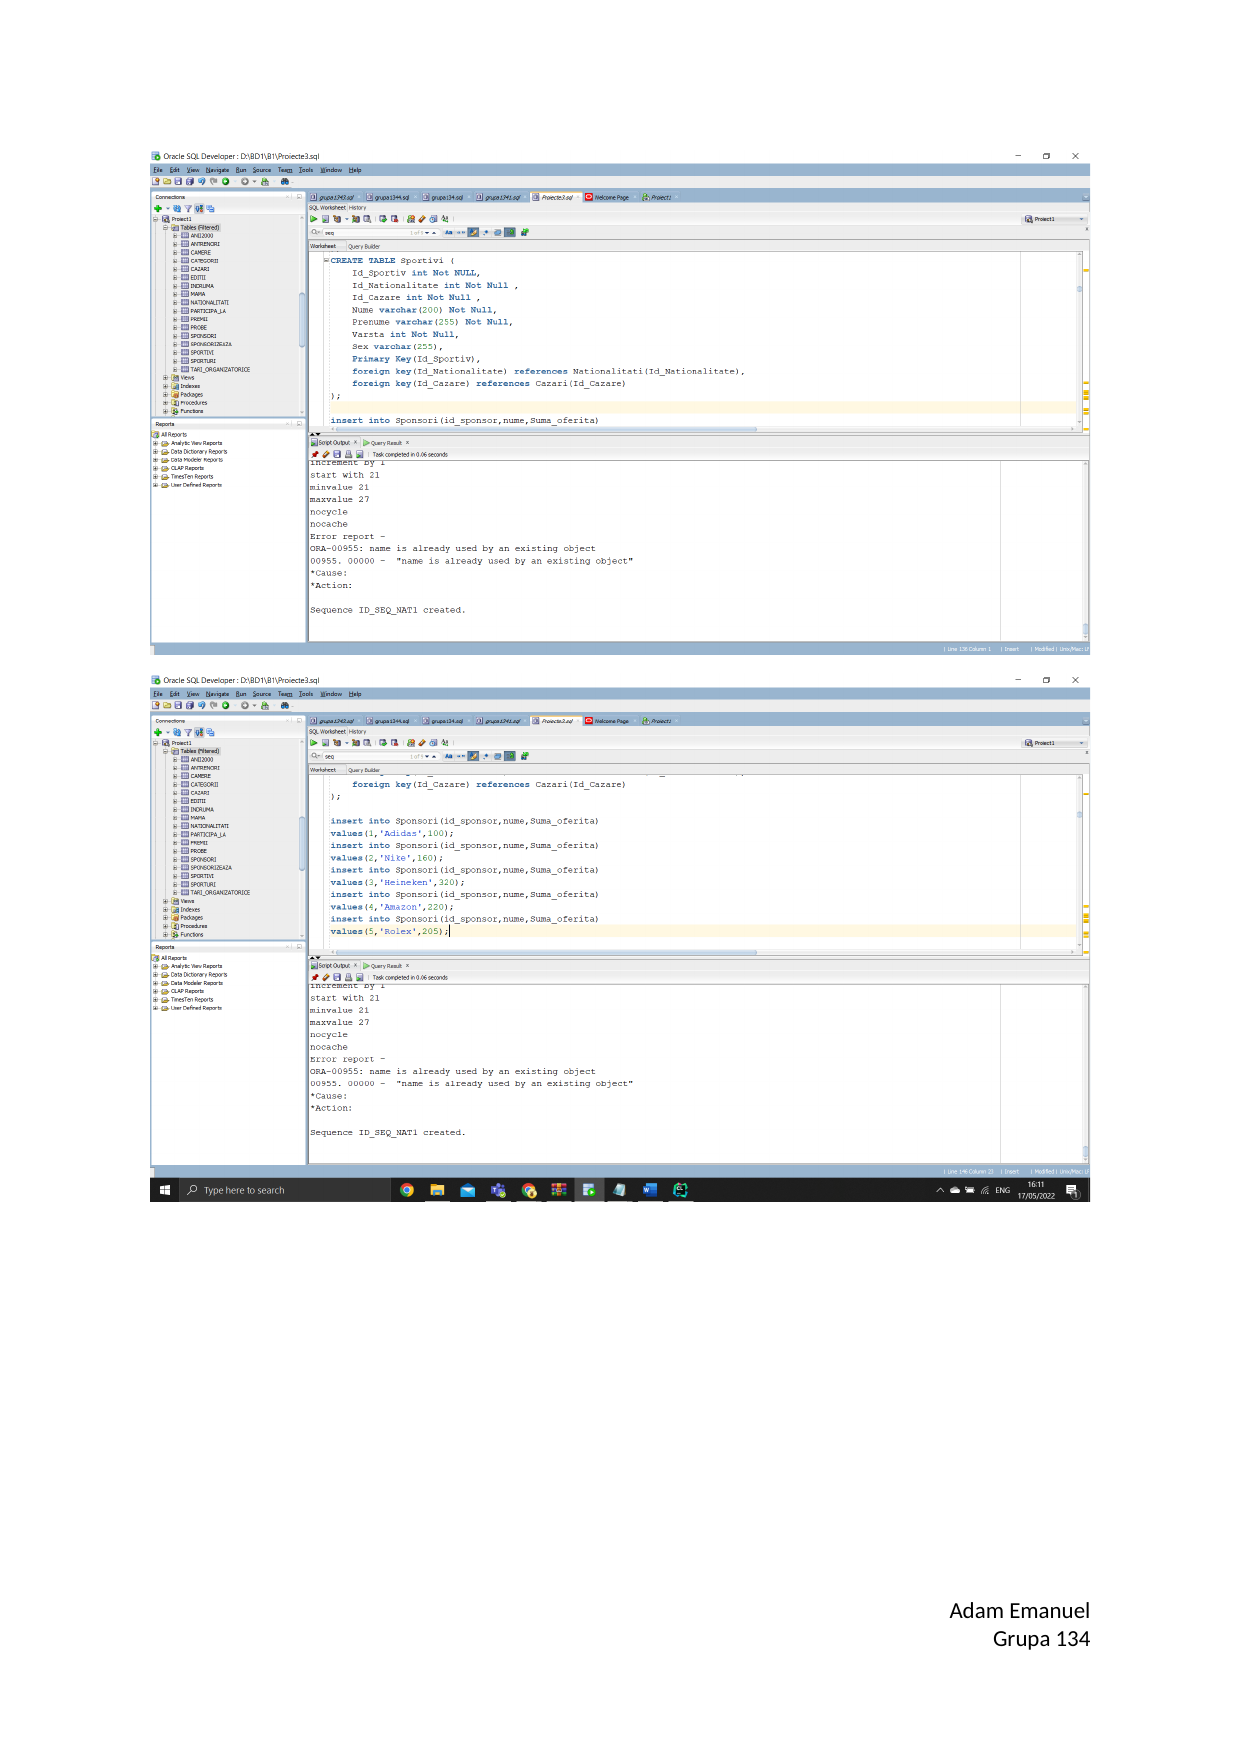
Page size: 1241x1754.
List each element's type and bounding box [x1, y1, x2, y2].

picture [150, 150, 1091, 655]
picture [150, 673, 1091, 1202]
